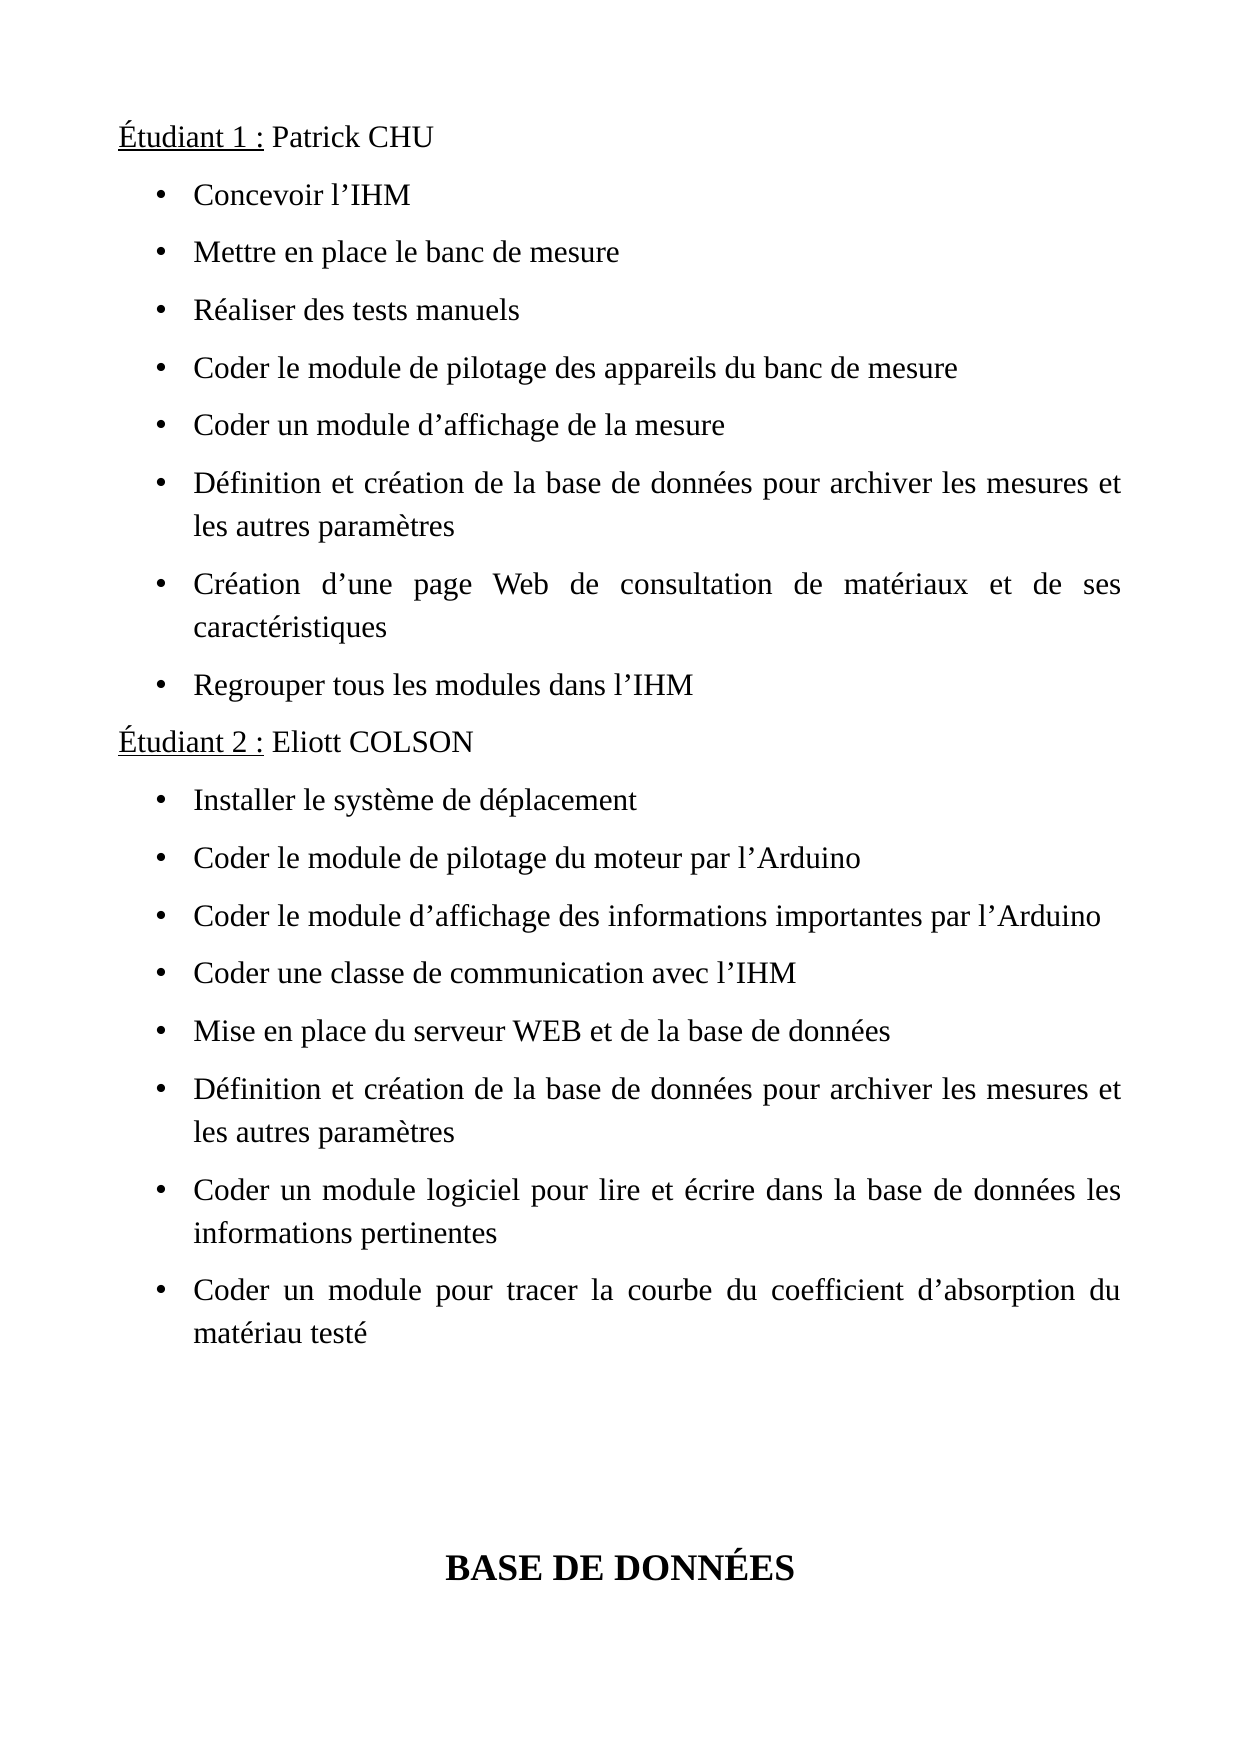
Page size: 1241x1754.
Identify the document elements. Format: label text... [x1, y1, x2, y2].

text Étudiant 2 : Eliott COLSON [118, 724, 1122, 760]
list Coder un module pour tracer la courbe du coefficient d’absorption du matériau testé [156, 1272, 1122, 1351]
list Installer le système de déplacement [156, 781, 1122, 817]
list Coder le module de pilotage des appareils du banc de mesure [156, 349, 1122, 385]
text Étudiant 1 : Patrick CHU [118, 118, 1122, 154]
list Coder un module logiciel pour lire et écrire dans la base de données les informations pertinentes [156, 1171, 1122, 1250]
list Mettre en place le banc de mesure [156, 233, 1122, 269]
list Réaliser des tests manuels [156, 291, 1122, 327]
list Coder une classe de communication avec l’IHM [156, 954, 1122, 991]
list Création d’une page Web de consultation de matériaux et de ses caractéristiques [156, 565, 1122, 644]
list Concevoir l’IHM [156, 176, 1122, 212]
list Coder le module de pilotage du moteur par l’Arduino [156, 839, 1122, 875]
list Mise en place du serveur WEB et de la base de données [156, 1012, 1122, 1048]
list Coder le module d’affichage des informations importantes par l’Arduino [156, 897, 1122, 933]
list Définition et création de la base de données pour archiver les mesures et les autres paramètres [156, 464, 1122, 543]
text BASE DE DONNÉES [118, 1546, 1122, 1589]
list Définition et création de la base de données pour archiver les mesures et les autres paramètres [156, 1070, 1122, 1149]
list Regrouper tous les modules dans l’IHM [156, 666, 1122, 702]
list Coder un module d’affichage de la mesure [156, 407, 1122, 443]
